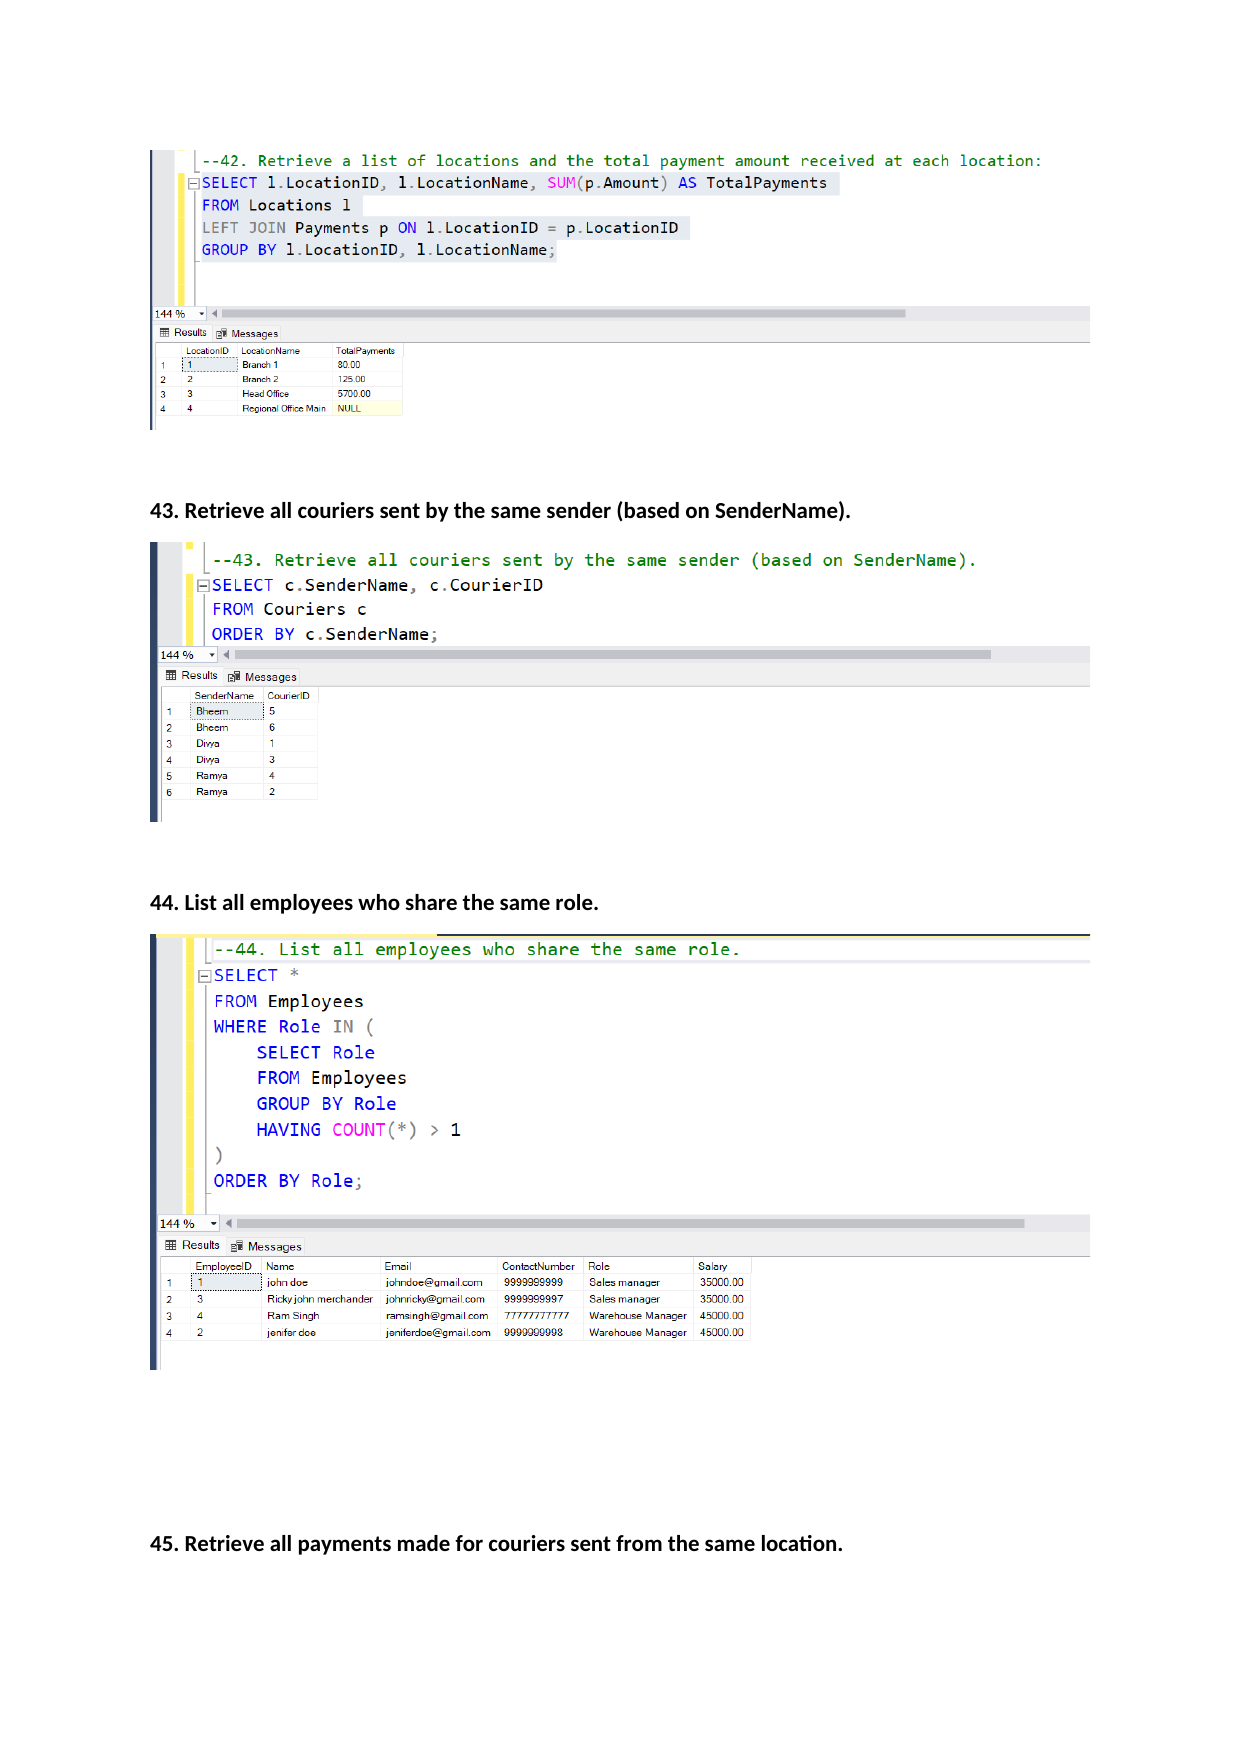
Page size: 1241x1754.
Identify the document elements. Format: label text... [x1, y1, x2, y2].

picture [150, 150, 1091, 430]
text 43. Retrieve all couriers sent by the same sender (based on SenderName). [150, 496, 1090, 524]
text 45. Retrieve all payments made for couriers sent from the same location. [150, 1529, 1090, 1557]
picture [150, 542, 1091, 822]
picture [150, 934, 1091, 1370]
text 44. List all employees who share the same role. [150, 888, 1090, 916]
